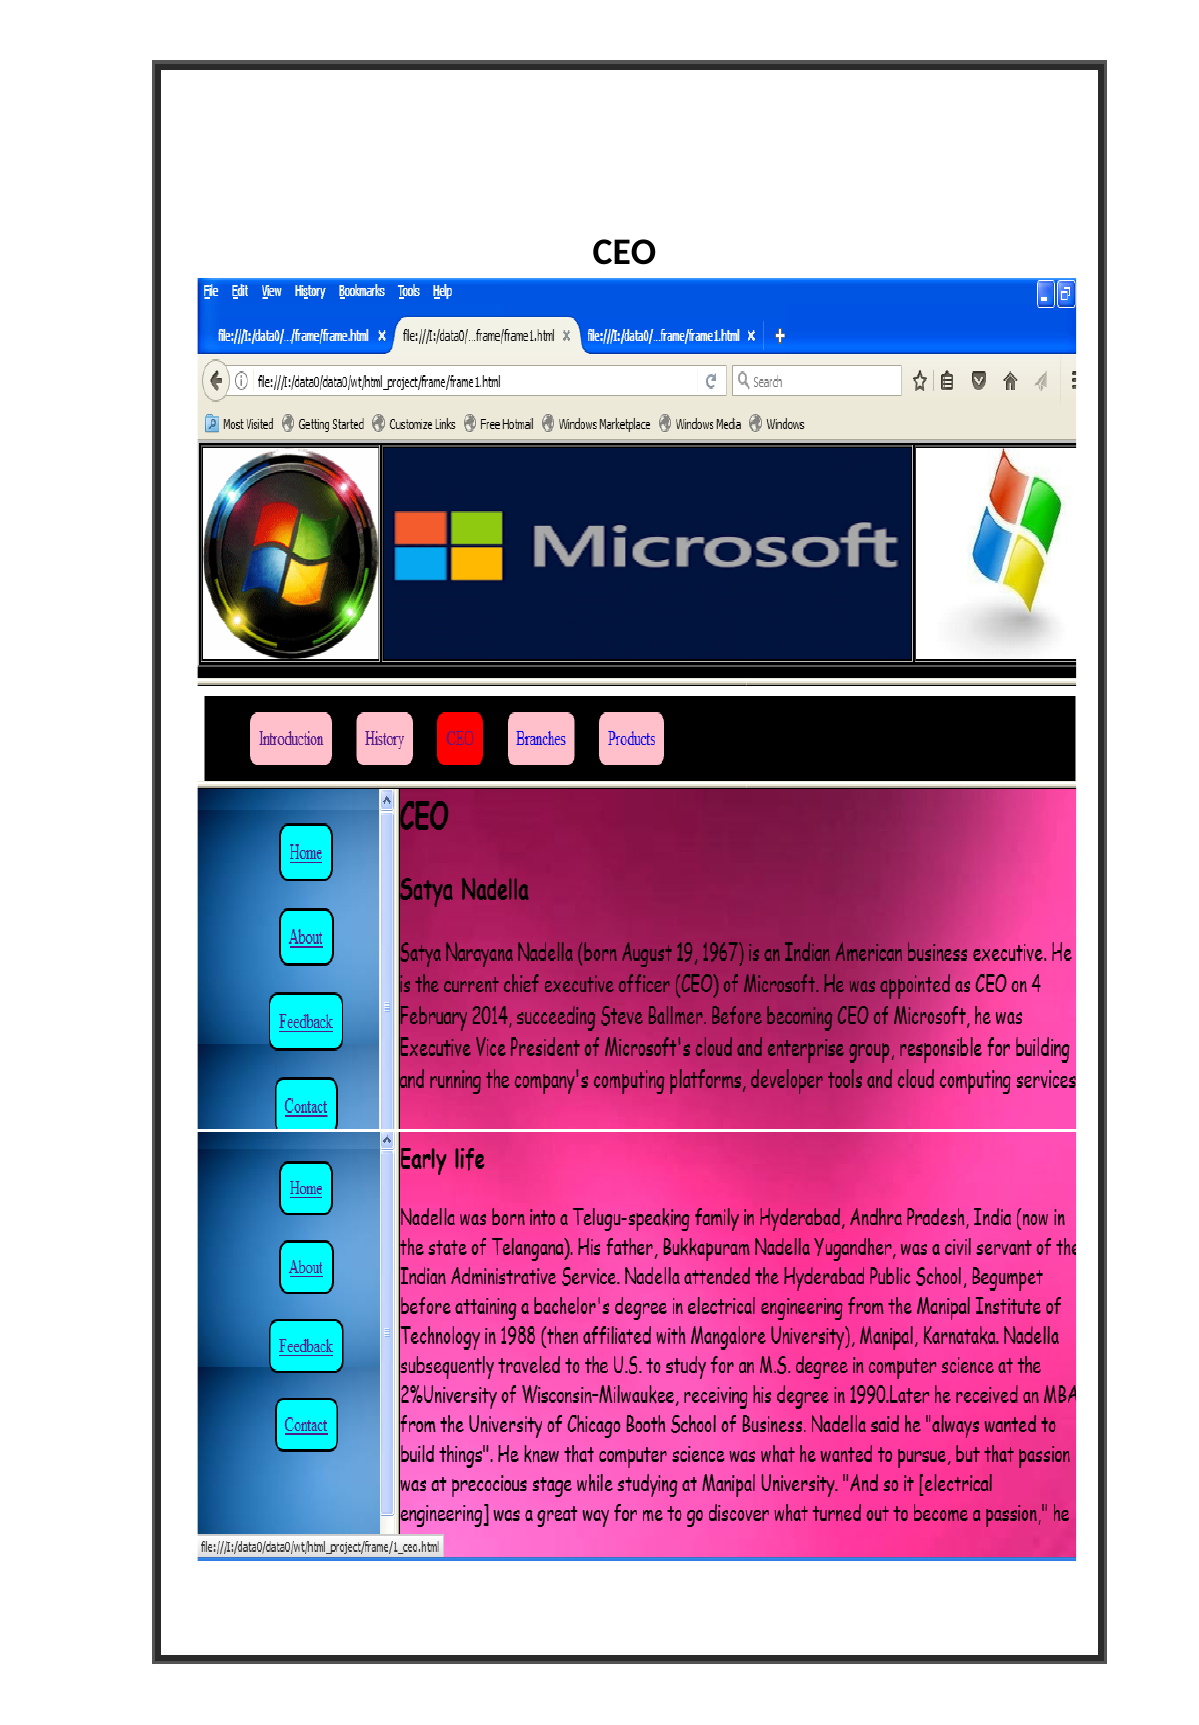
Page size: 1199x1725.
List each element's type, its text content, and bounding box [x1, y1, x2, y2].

picture [197, 1132, 1077, 1561]
picture [197, 278, 1077, 1129]
